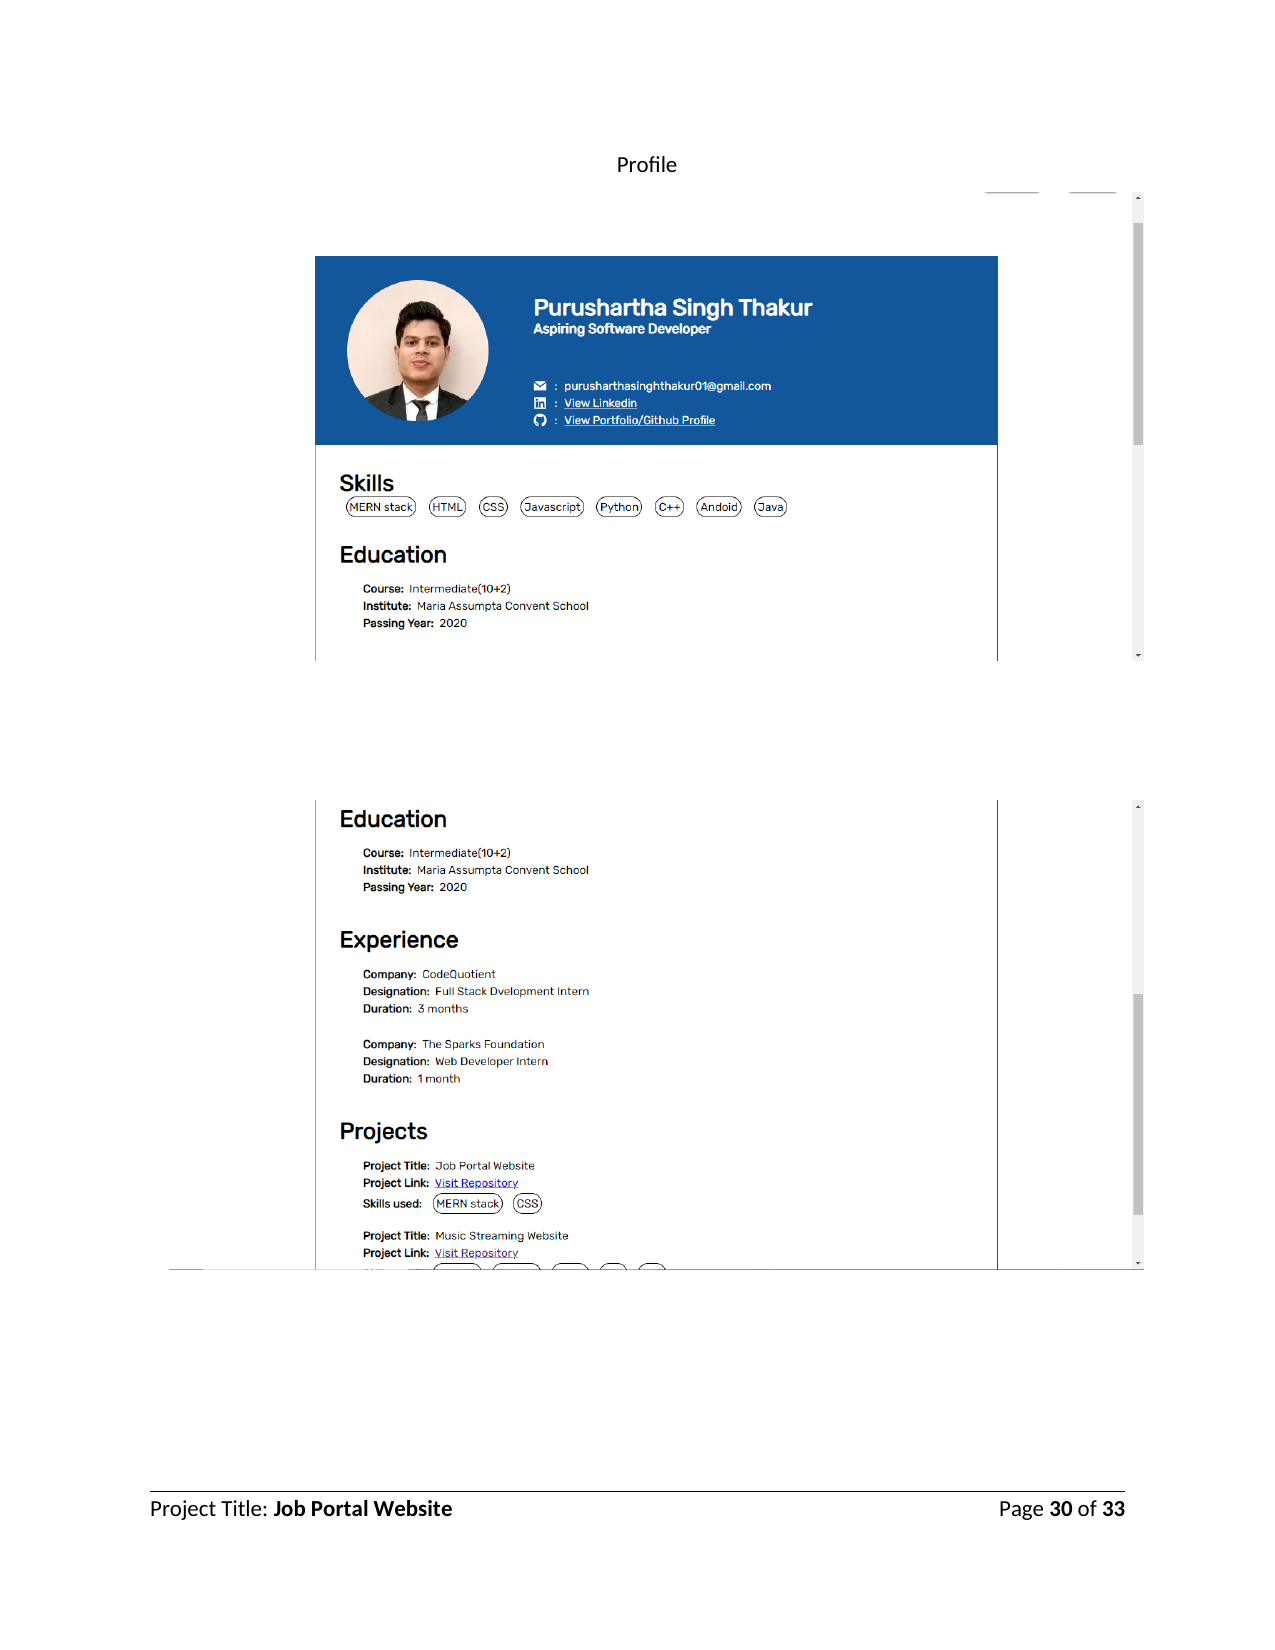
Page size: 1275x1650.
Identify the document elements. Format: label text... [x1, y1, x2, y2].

picture [168, 800, 1144, 1270]
list Profile [169, 150, 1125, 178]
picture [168, 192, 1144, 661]
